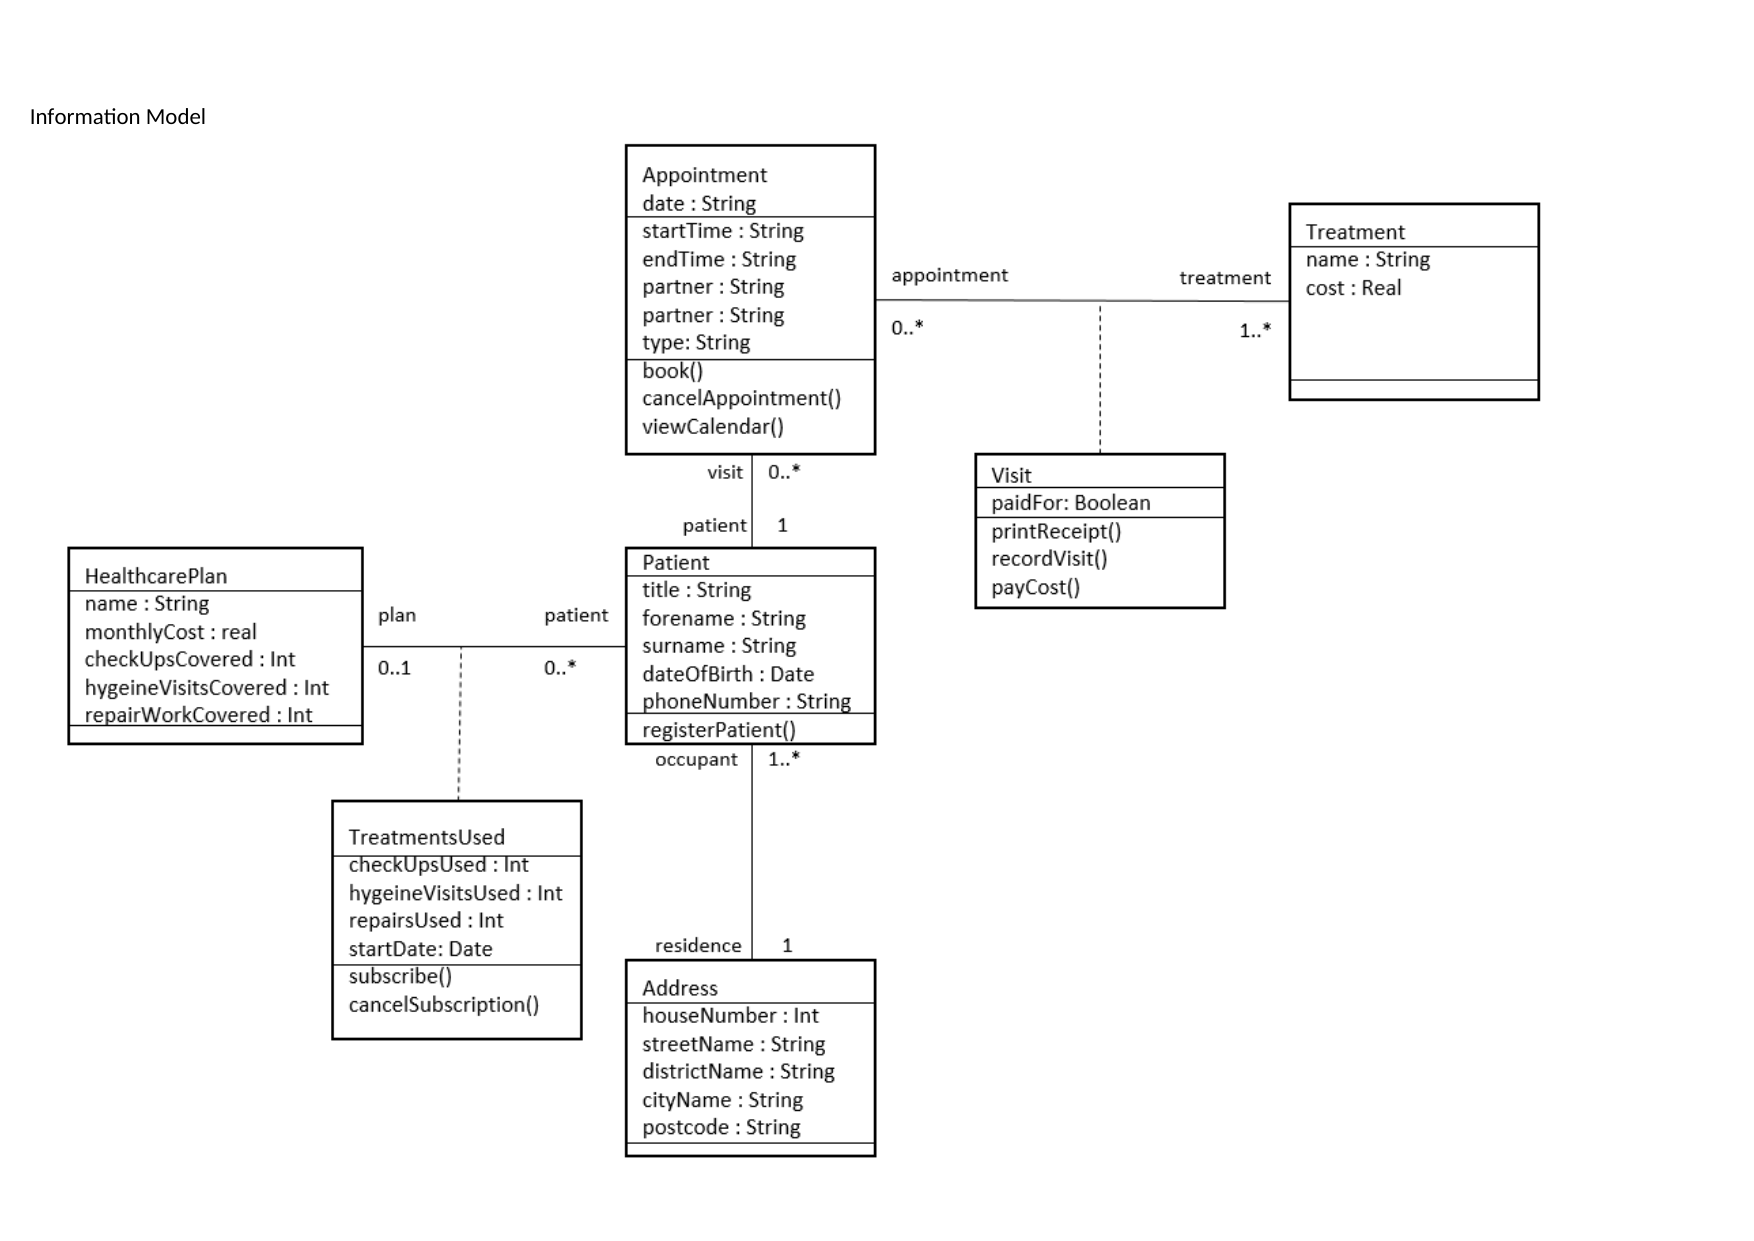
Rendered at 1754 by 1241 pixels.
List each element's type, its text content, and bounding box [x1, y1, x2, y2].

picture [29, 132, 1603, 1185]
